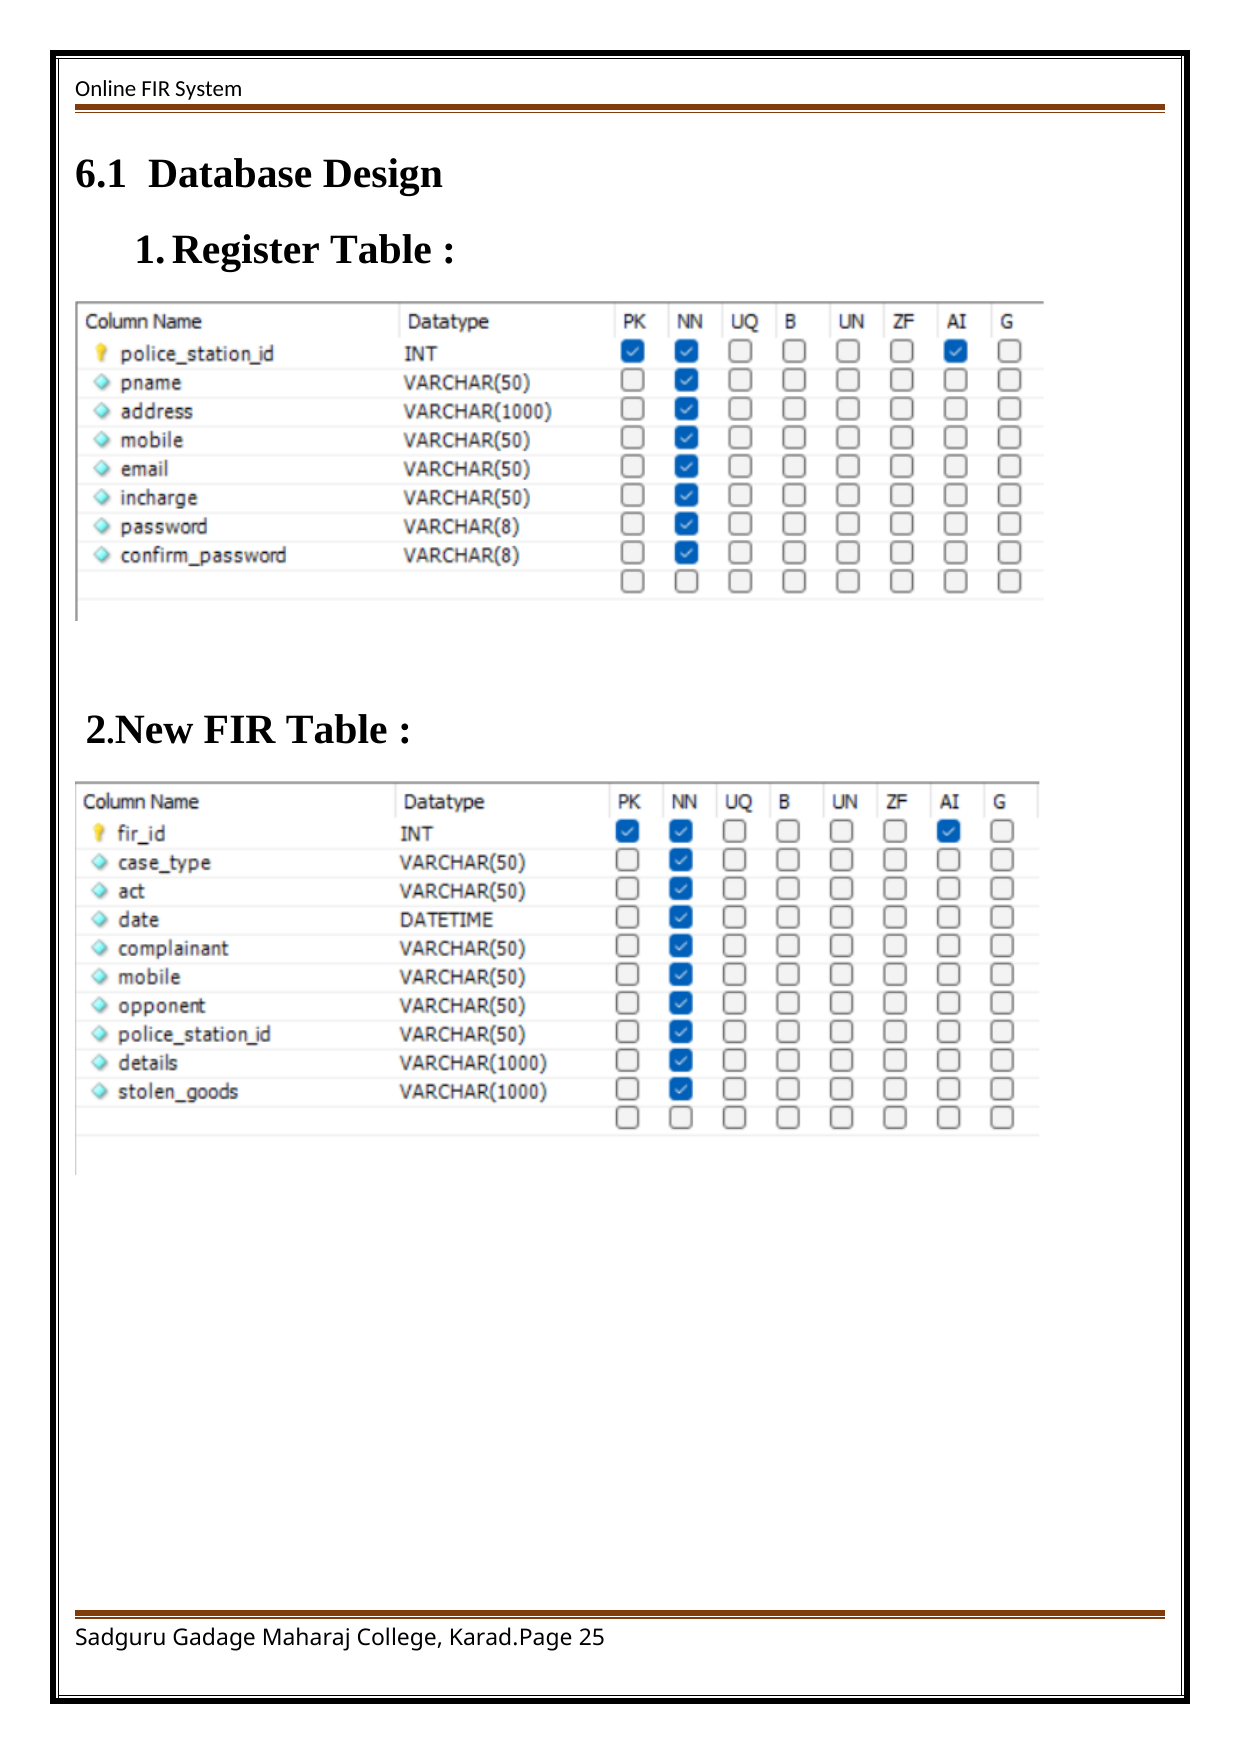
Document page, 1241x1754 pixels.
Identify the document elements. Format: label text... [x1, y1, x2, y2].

list Register Table : [134, 225, 1165, 273]
text 2.New FIR Table : [75, 705, 1165, 753]
picture [75, 300, 1044, 621]
text 6.1 Database Design [75, 149, 1165, 197]
picture [75, 781, 1040, 1175]
